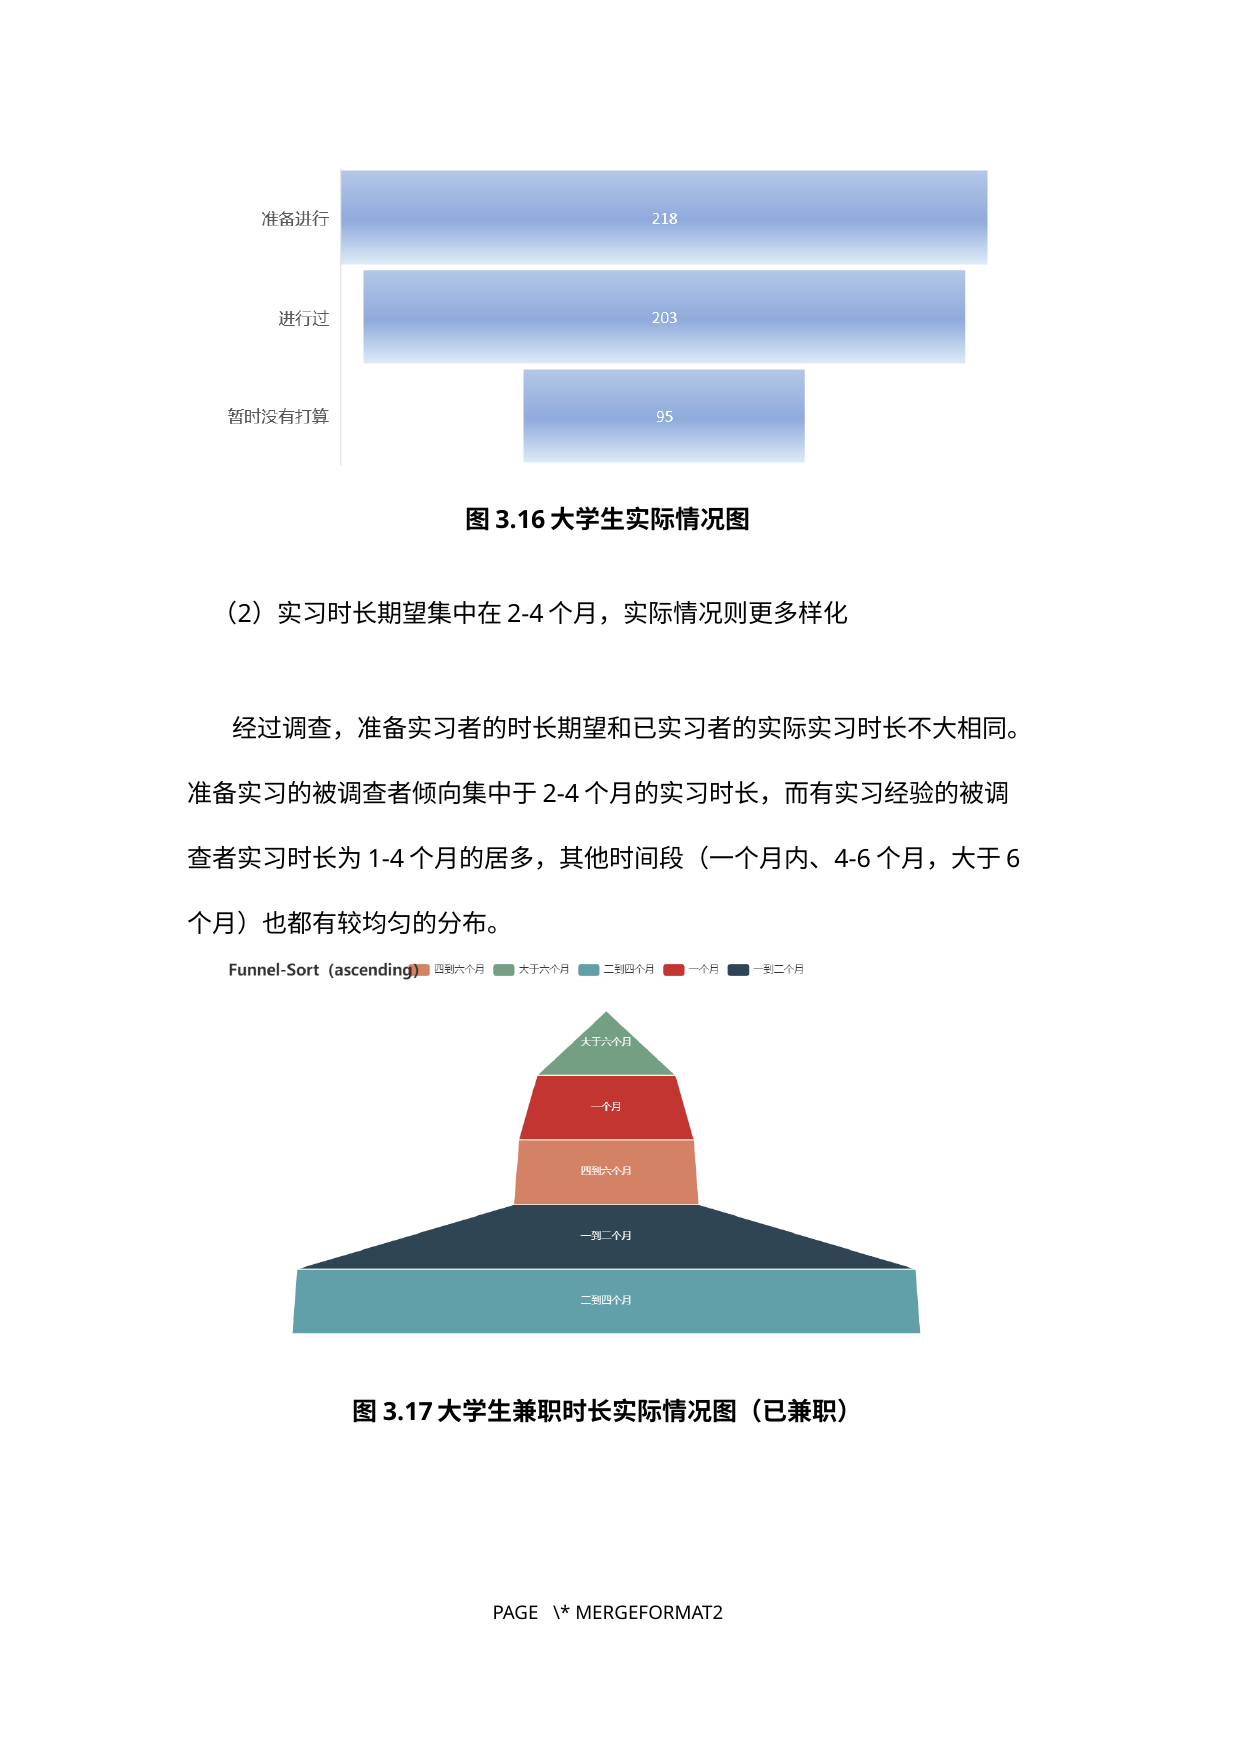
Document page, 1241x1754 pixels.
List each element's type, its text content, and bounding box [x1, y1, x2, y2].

subtitle （2）实习时长期望集中在2-4个月，实际情况则更多样化 [212, 579, 1028, 644]
picture [219, 159, 996, 474]
picture [217, 954, 998, 1364]
text 图3.17大学生兼职时长实际情况图（已兼职） [187, 1377, 1028, 1442]
text 经过调查，准备实习者的时长期望和已实习者的实际实习时长不大相同。准备实习的被调查者倾向集中于2-4个月的实习时长，而有实习经验的被调查者实习时长为1-4个月的居多，其他时间段（一个月内、4-6个月，大于6个月）也都有较均匀的分布。 [187, 694, 1028, 954]
text 图3.16大学生实际情况图 [187, 485, 1028, 550]
